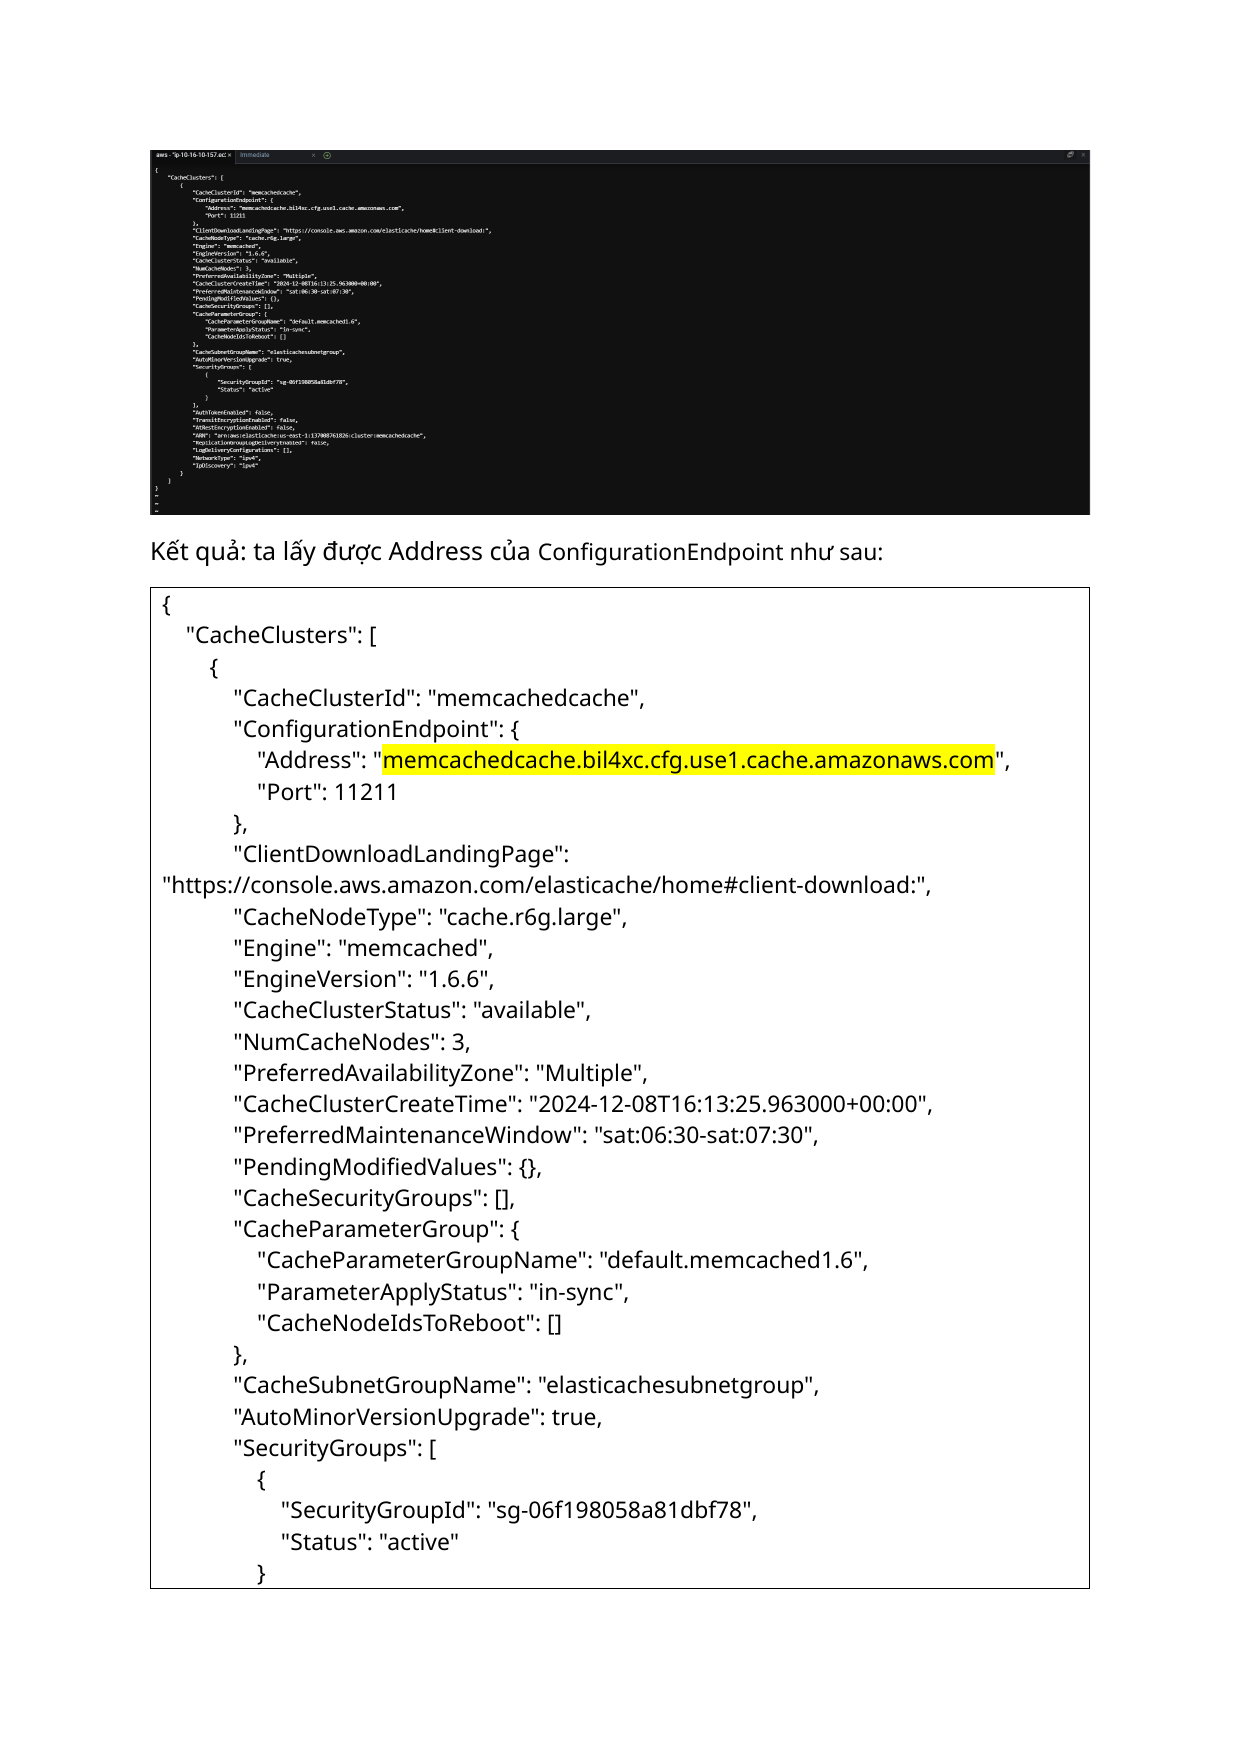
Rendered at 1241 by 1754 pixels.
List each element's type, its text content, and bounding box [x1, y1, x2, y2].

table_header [151, 588, 1089, 1588]
picture [150, 150, 1091, 515]
text Kết quả: ta lấy được Address của ConfigurationEndpoint như sau: [150, 533, 1090, 567]
